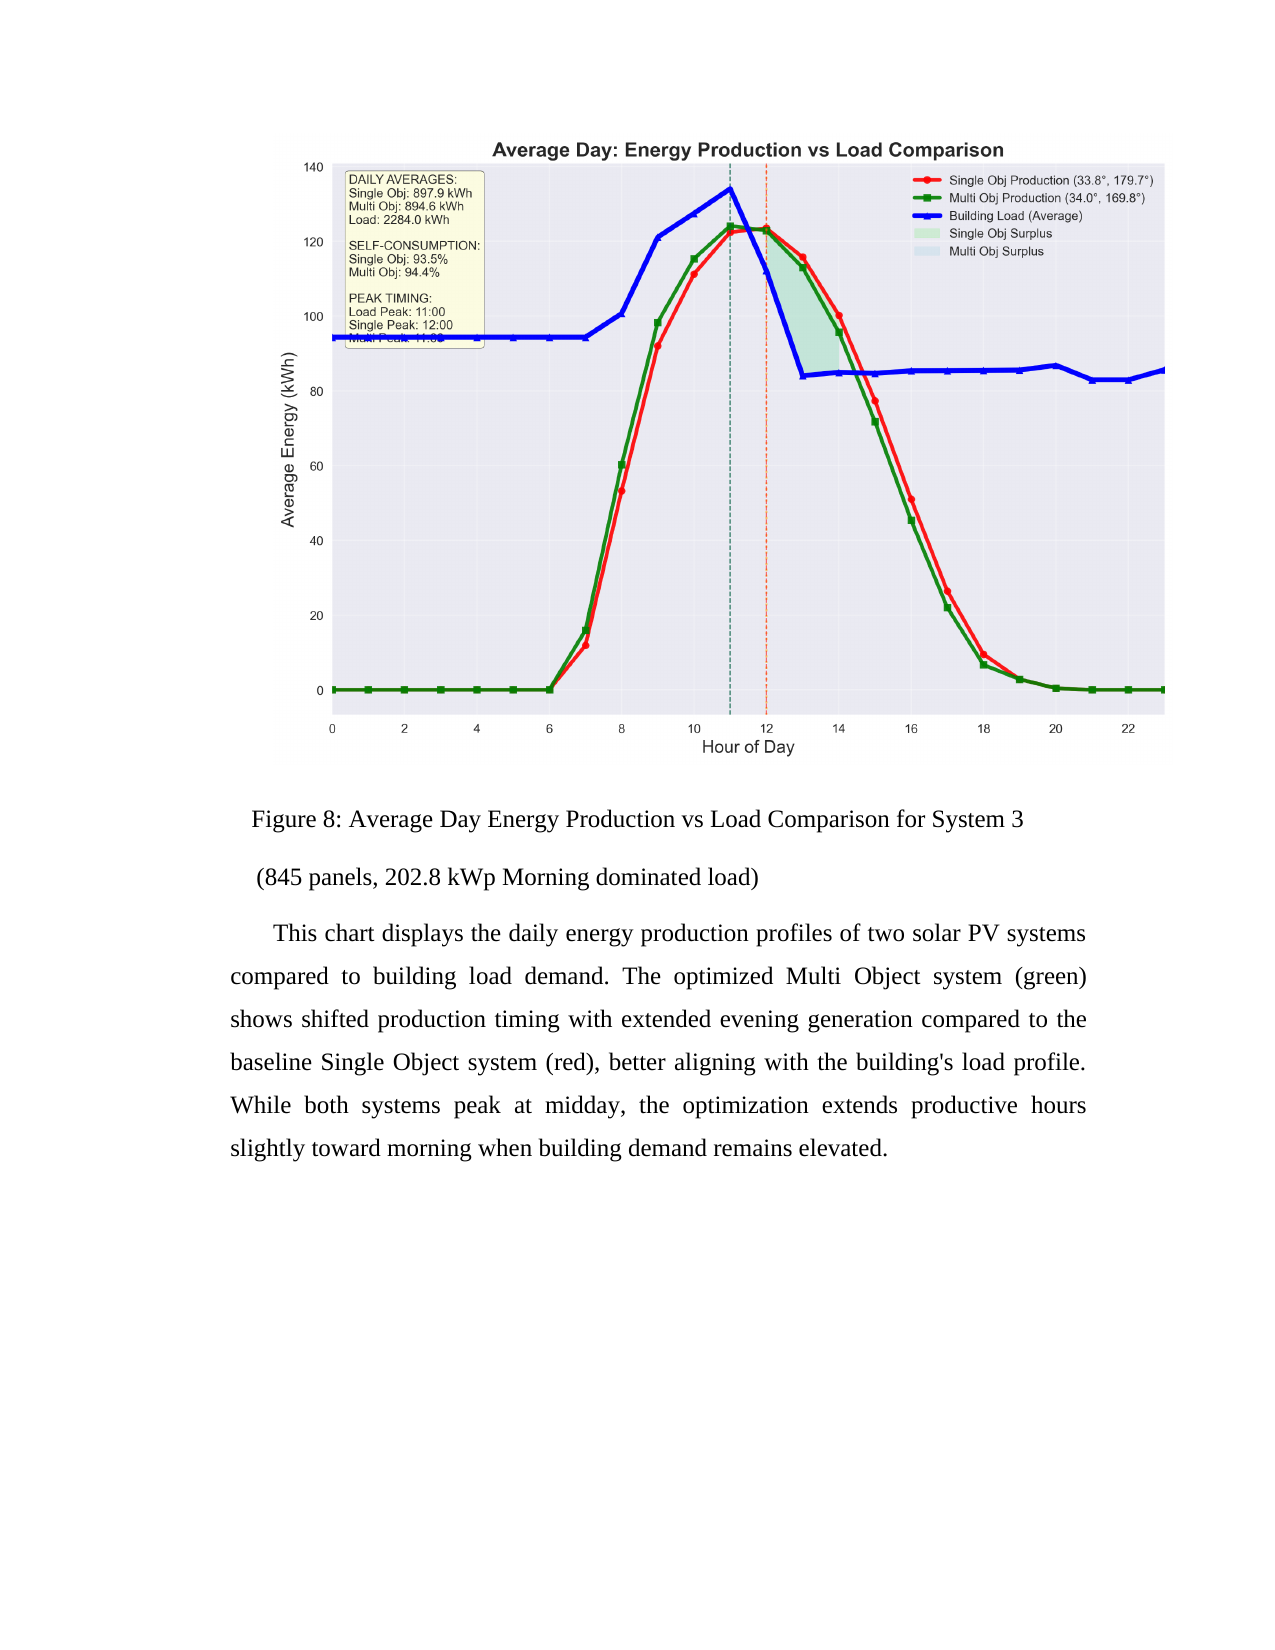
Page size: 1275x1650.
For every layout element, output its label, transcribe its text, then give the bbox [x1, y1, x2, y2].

text This chart displays the daily energy production profiles of two solar PV systems compared to building load demand. The optimized Multi Object system (green) shows shifted production timing with extended evening generation compared to the baseline Single Object system (red), better aligning with the building's load profile. While both systems peak at midday, the optimization extends productive hours slightly toward morning when building demand remains elevated. [230, 918, 1087, 1162]
text Figure 8: Average Day Energy Production vs Load Comparison for System 3 [187, 804, 1087, 833]
picture [272, 133, 1173, 765]
text (845 panels, 202.8 kWp Morning dominated load) [187, 862, 1087, 891]
